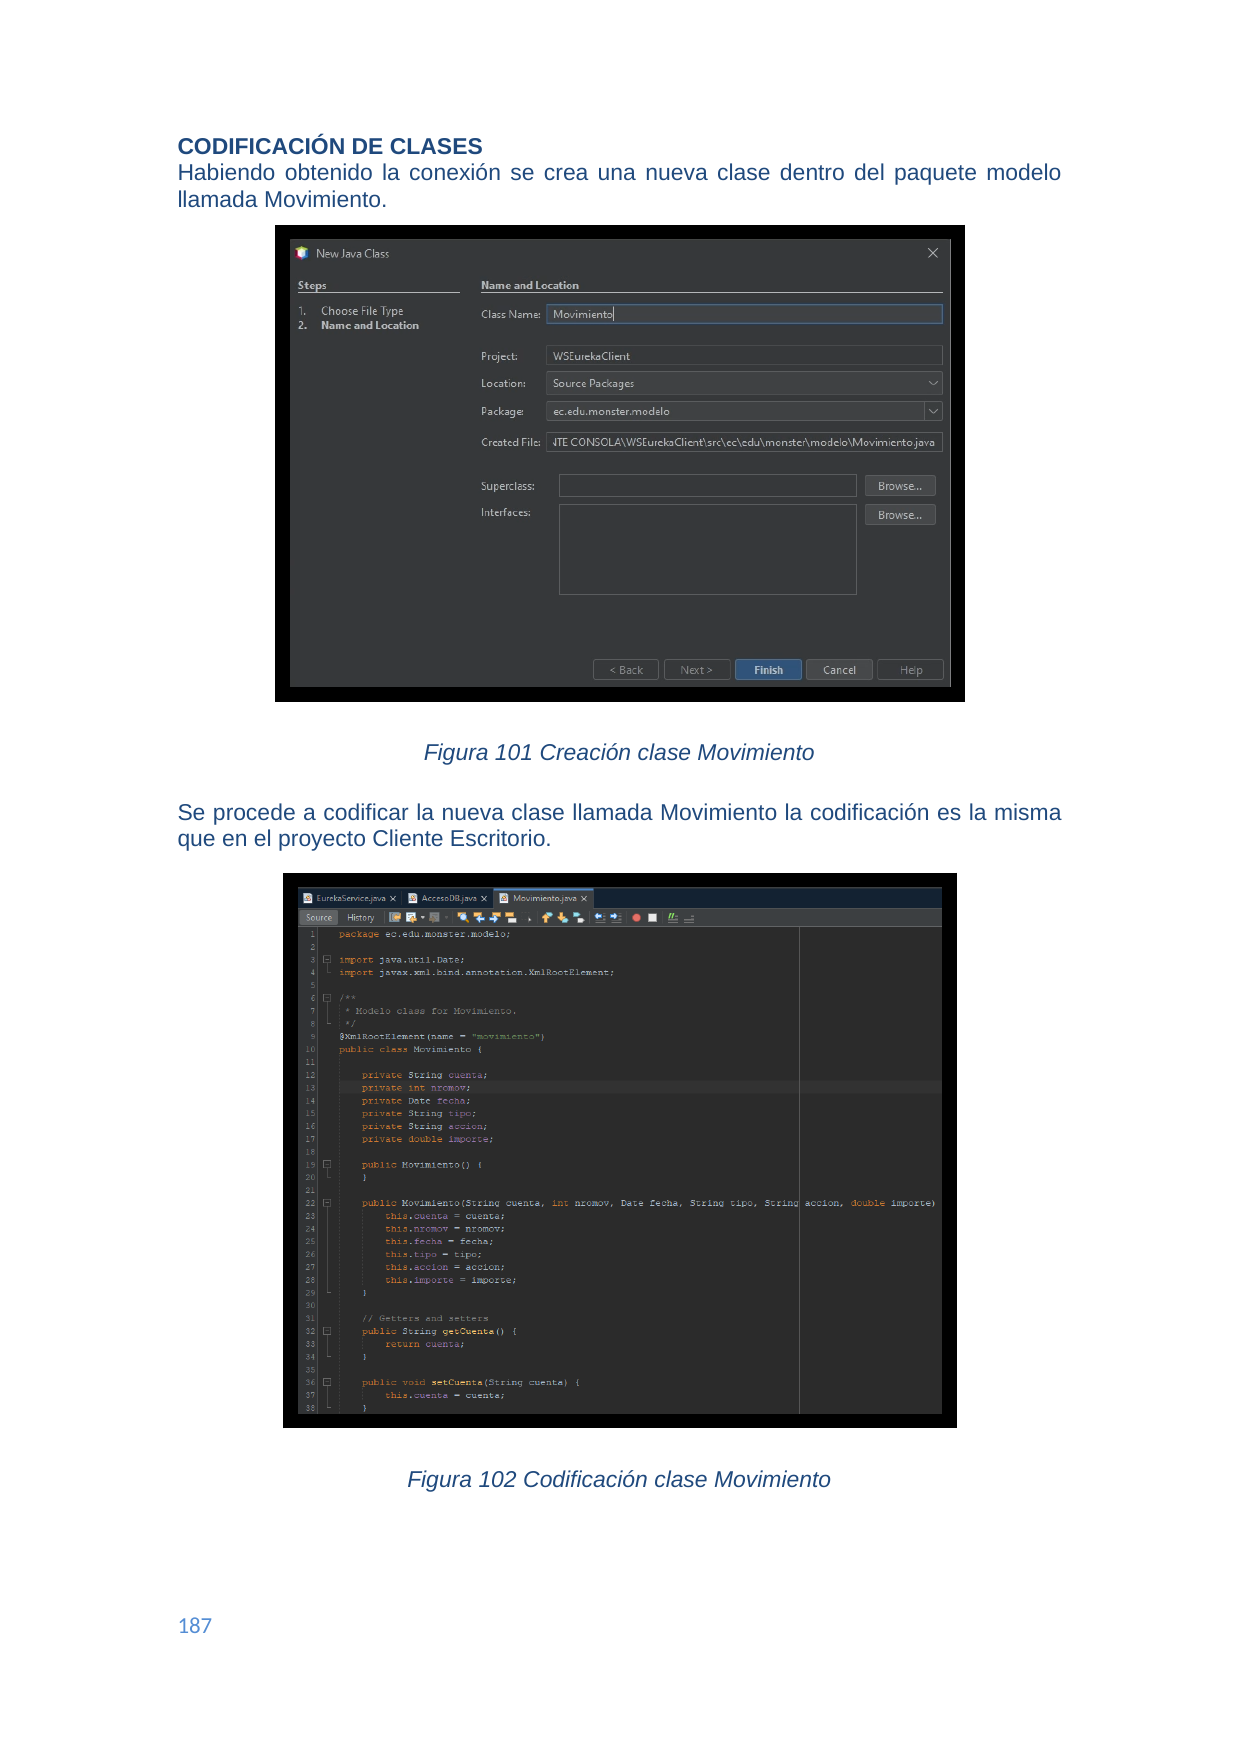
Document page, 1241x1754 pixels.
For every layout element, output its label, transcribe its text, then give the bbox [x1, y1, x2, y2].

text Figura 102 Codificación clase Movimiento [177, 1466, 1063, 1492]
text Se procede a codificar la nueva clase llamada Movimiento la codificación es la misma que en el proyecto Cliente Escritorio. [177, 799, 1063, 852]
picture [290, 239, 951, 687]
subtitle CODIFICACIÓN DE CLASES [177, 133, 1063, 159]
text Habiendo obtenido la conexión se crea una nueva clase dentro del paquete modelo llamada Movimiento. [177, 159, 1063, 212]
text Figura 101 Creación clase Movimiento [177, 739, 1063, 766]
picture [298, 887, 942, 1414]
